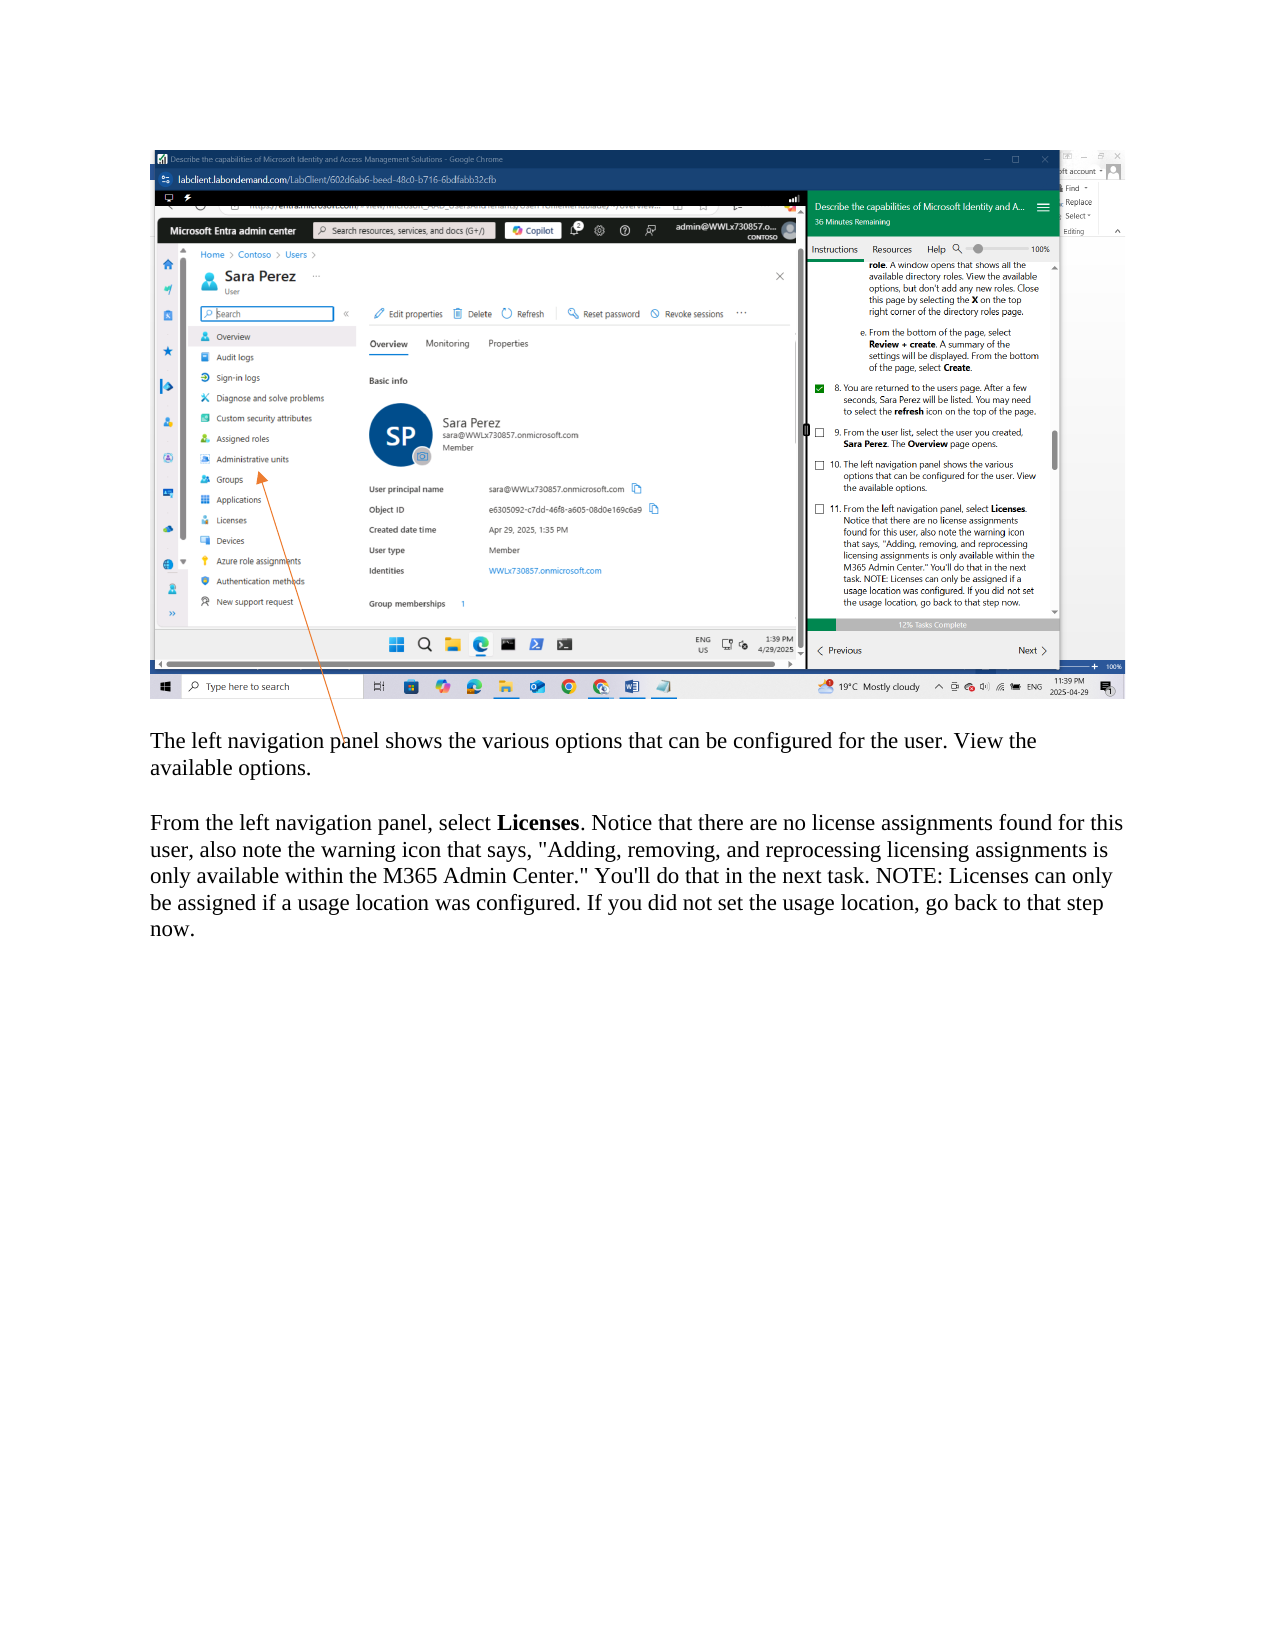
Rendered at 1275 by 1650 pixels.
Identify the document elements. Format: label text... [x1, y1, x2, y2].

text The left navigation panel shows the various options that can be configured for the user. View the available options. [150, 728, 1125, 780]
picture [150, 150, 1125, 699]
text From the left navigation panel, select Licenses. Notice that there are no license assignments found for this user, also note the warning icon that says, "Adding, removing, and reprocessing licensing assignments is only available within the M365 Admin Center." You'll do that in the next task. NOTE: Licenses can only be assigned if a usage location was configured. If you did not set the usage location, go back to that step now. [150, 809, 1125, 941]
